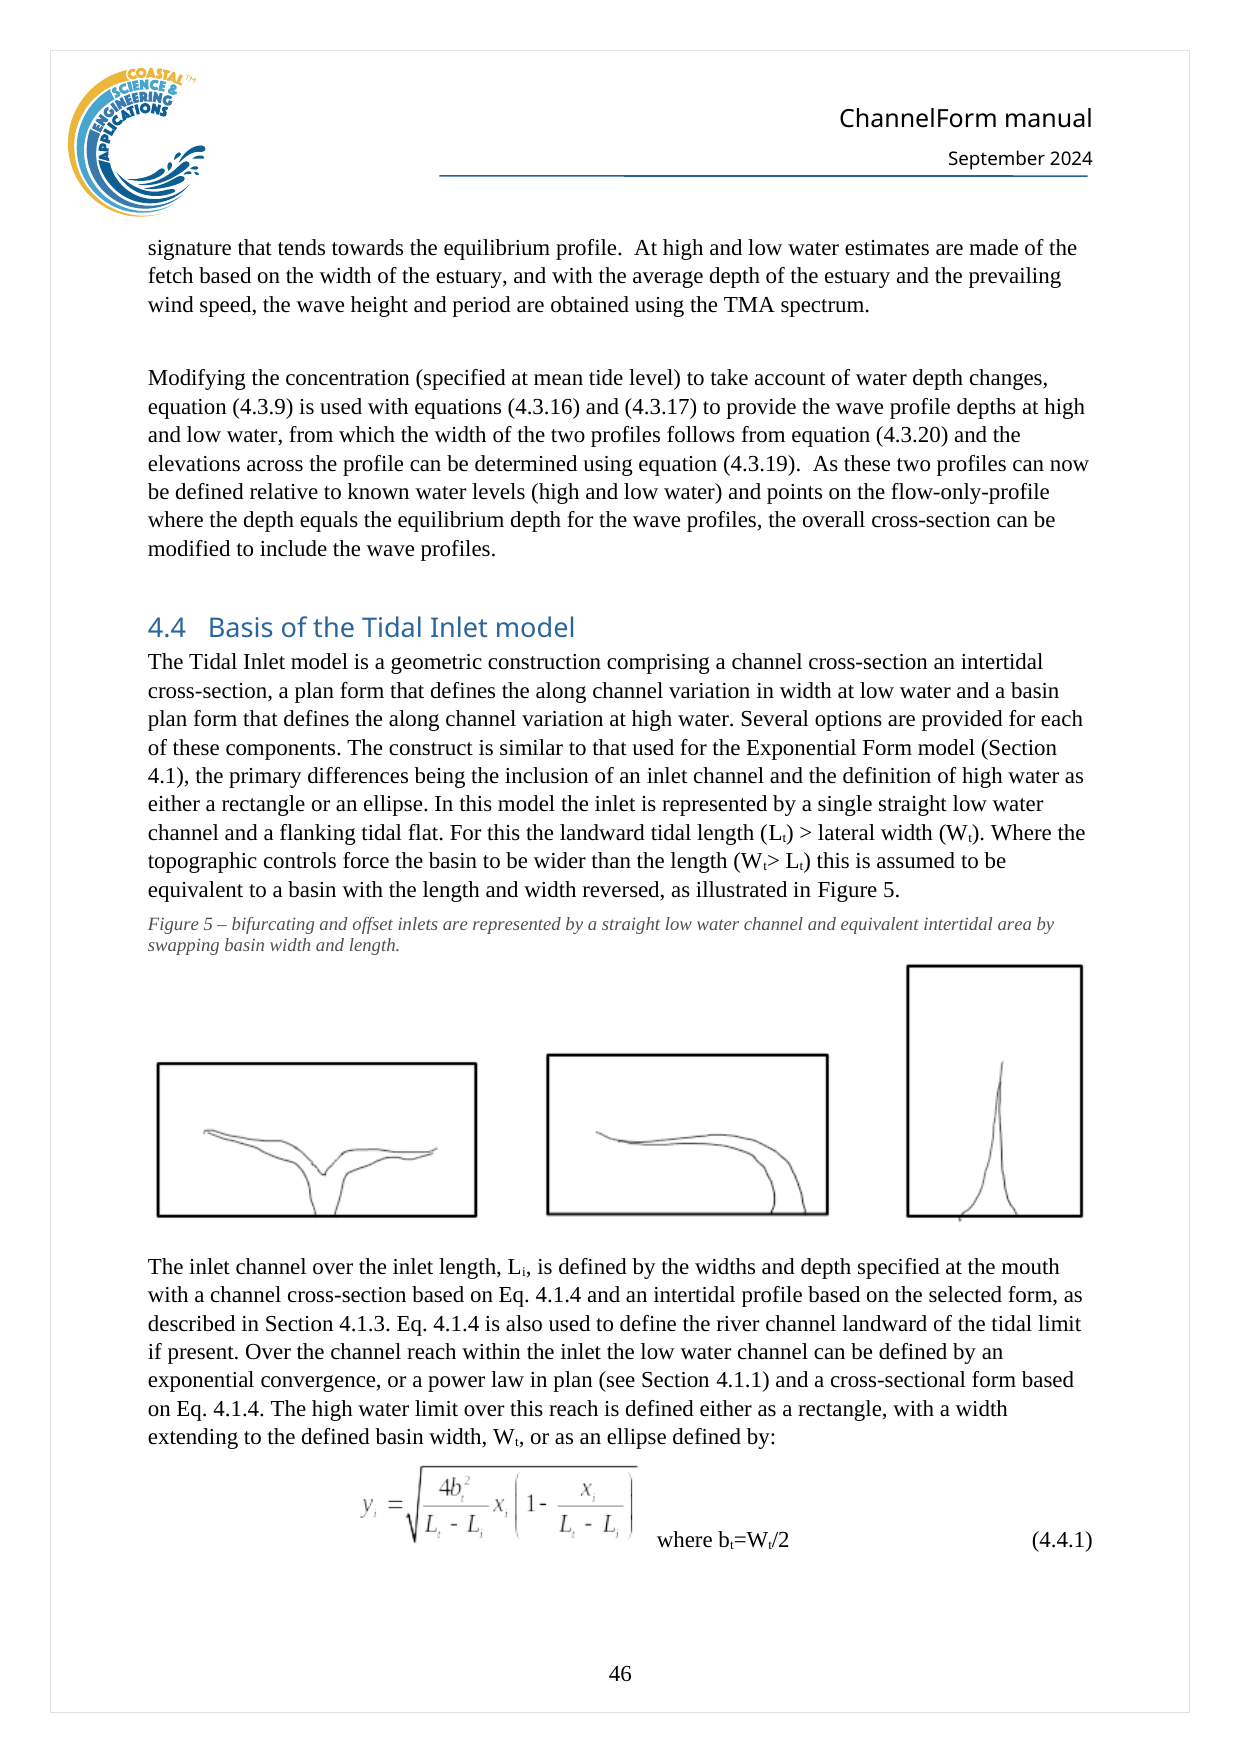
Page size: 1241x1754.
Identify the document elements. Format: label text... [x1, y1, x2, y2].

picture [147, 955, 1093, 1232]
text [148, 234, 1093, 317]
text where bt=Wt/2 (4.4.1) [148, 1460, 1093, 1553]
text The Tidal Inlet model is a geometric construction comprising a channel cross-section an intertidal cross-section, a plan form that defines the along channel variation in width at low water and a basin plan form that defines the along channel variation at high water. Several options are provided for each of these components. The construct is similar to that used for the Exponential Form model (Section 4.1), the primary differences being the inclusion of an inlet channel and the definition of high water as either a rectangle or an ellipse. In this model the inlet is represented by a single straight low water channel and a flanking tidal flat. For this the landward tidal length (Lt) > lateral width (Wt). Where the topographic controls force the basin to be wider than the length (Wt> Lt) this is assumed to be equivalent to a basin with the length and width reversed, as illustrated in Figure 5. [148, 648, 1093, 902]
text Modifying the concentration (specified at mean tide level) to take account of water depth changes, equation (4.3.9) is used with equations (4.3.16) and (4.3.17) to provide the wave profile depths at high and low water, from which the width of the two profiles follows from equation (4.3.20) and the elevations across the profile can be determined using equation (4.3.19). As these two profiles can now be defined relative to known water levels (high and low water) and points on the flow-only-profile where the depth equals the equilibrium depth for the wave profiles, the overall cross-section can be modified to include the wave profiles. [148, 364, 1093, 561]
text Figure 5 – bifurcating and offset inlets are represented by a straight low water channel and equivalent intertidal area by swapping basin width and length. [148, 912, 1093, 955]
subtitle Basis of the Tidal Inlet model [148, 608, 1093, 645]
text The inlet channel over the inlet length, Li, is defined by the widths and depth specified at the mouth with a channel cross-section based on Eq. 4.1.4 and an intertidal profile based on the selected form, as described in Section 4.1.3. Eq. 4.1.4 is also used to define the river channel landward of the tidal limit if present. Over the channel reach within the inlet the low water channel can be defined by an exponential convergence, or a power law in plan (see Section 4.1.1) and a cross-sectional form based on Eq. 4.1.4. The high water limit over this reach is defined either as a rectangle, with a width extending to the defined basin width, Wt, or as an ellipse defined by: [148, 1253, 1093, 1450]
